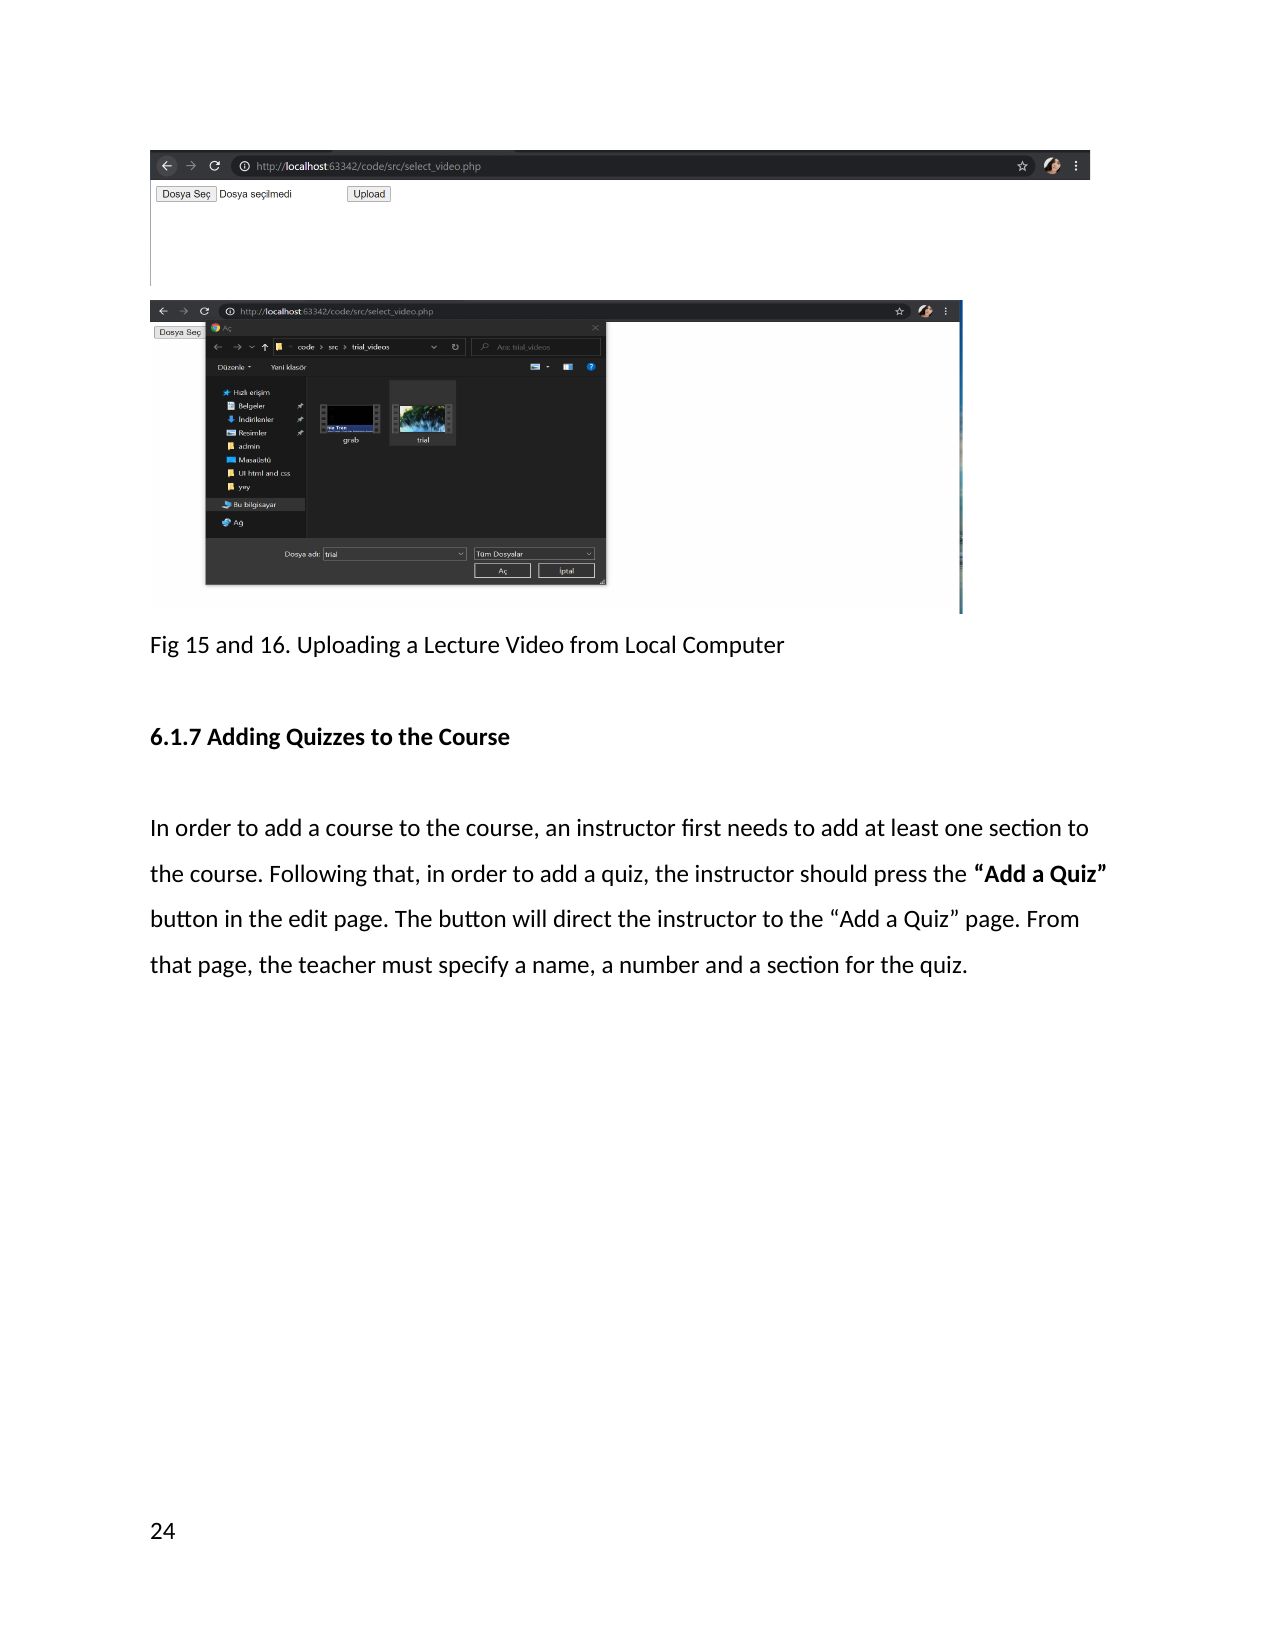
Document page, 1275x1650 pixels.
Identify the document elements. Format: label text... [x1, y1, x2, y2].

subtitle 6.1.7 Adding Quizzes to the Course [150, 721, 1125, 751]
picture [150, 300, 963, 614]
text Fig 15 and 16. Uploading a Lecture Video from Local Computer [150, 629, 1125, 660]
text In order to add a course to the course, an instructor first needs to add at least one section to the course. Following that, in order to add a quiz, the instructor should press the “Add a Quiz” button in the edit page. The button will direct the instructor to the “Add a Quiz” page. From that page, the teacher must specify a name, a number and a section for the quiz. [150, 812, 1125, 980]
picture [150, 150, 1091, 286]
